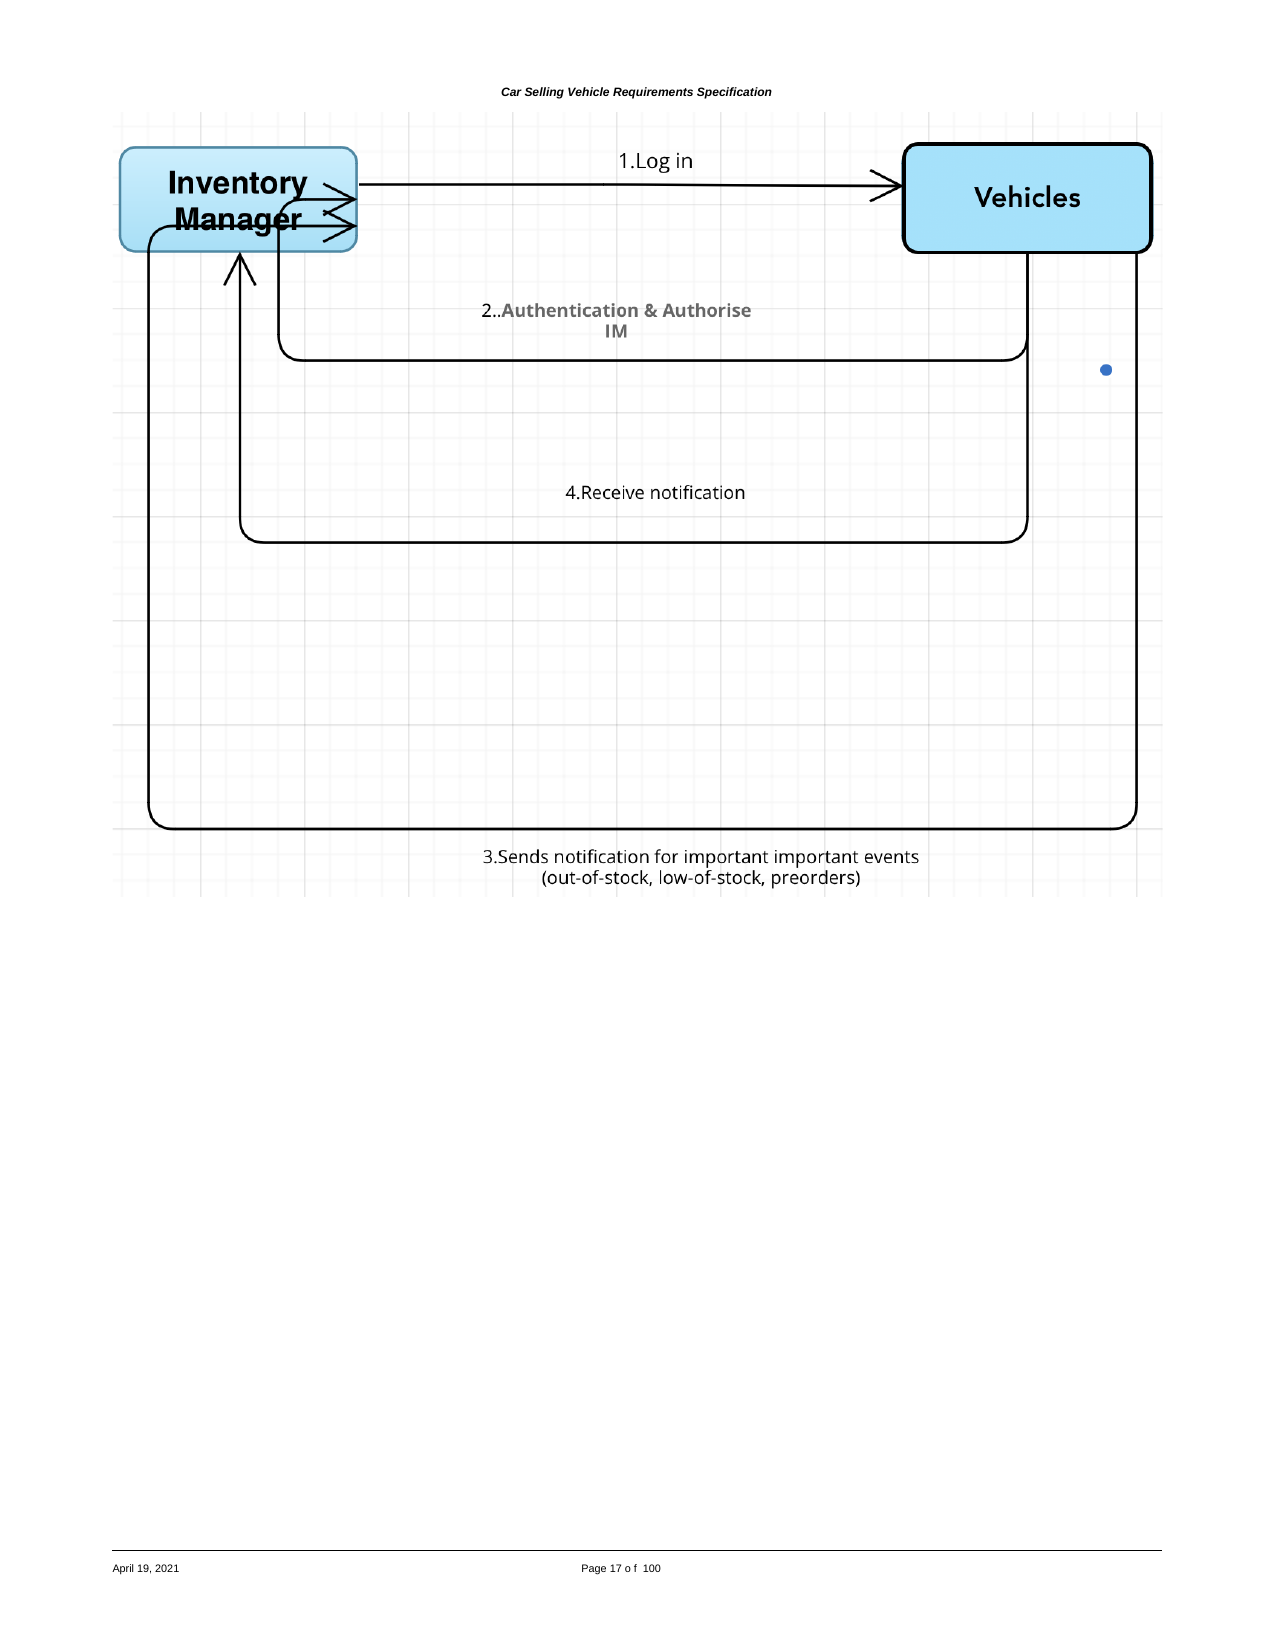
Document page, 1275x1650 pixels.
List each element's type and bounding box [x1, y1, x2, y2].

picture [112, 112, 1163, 897]
